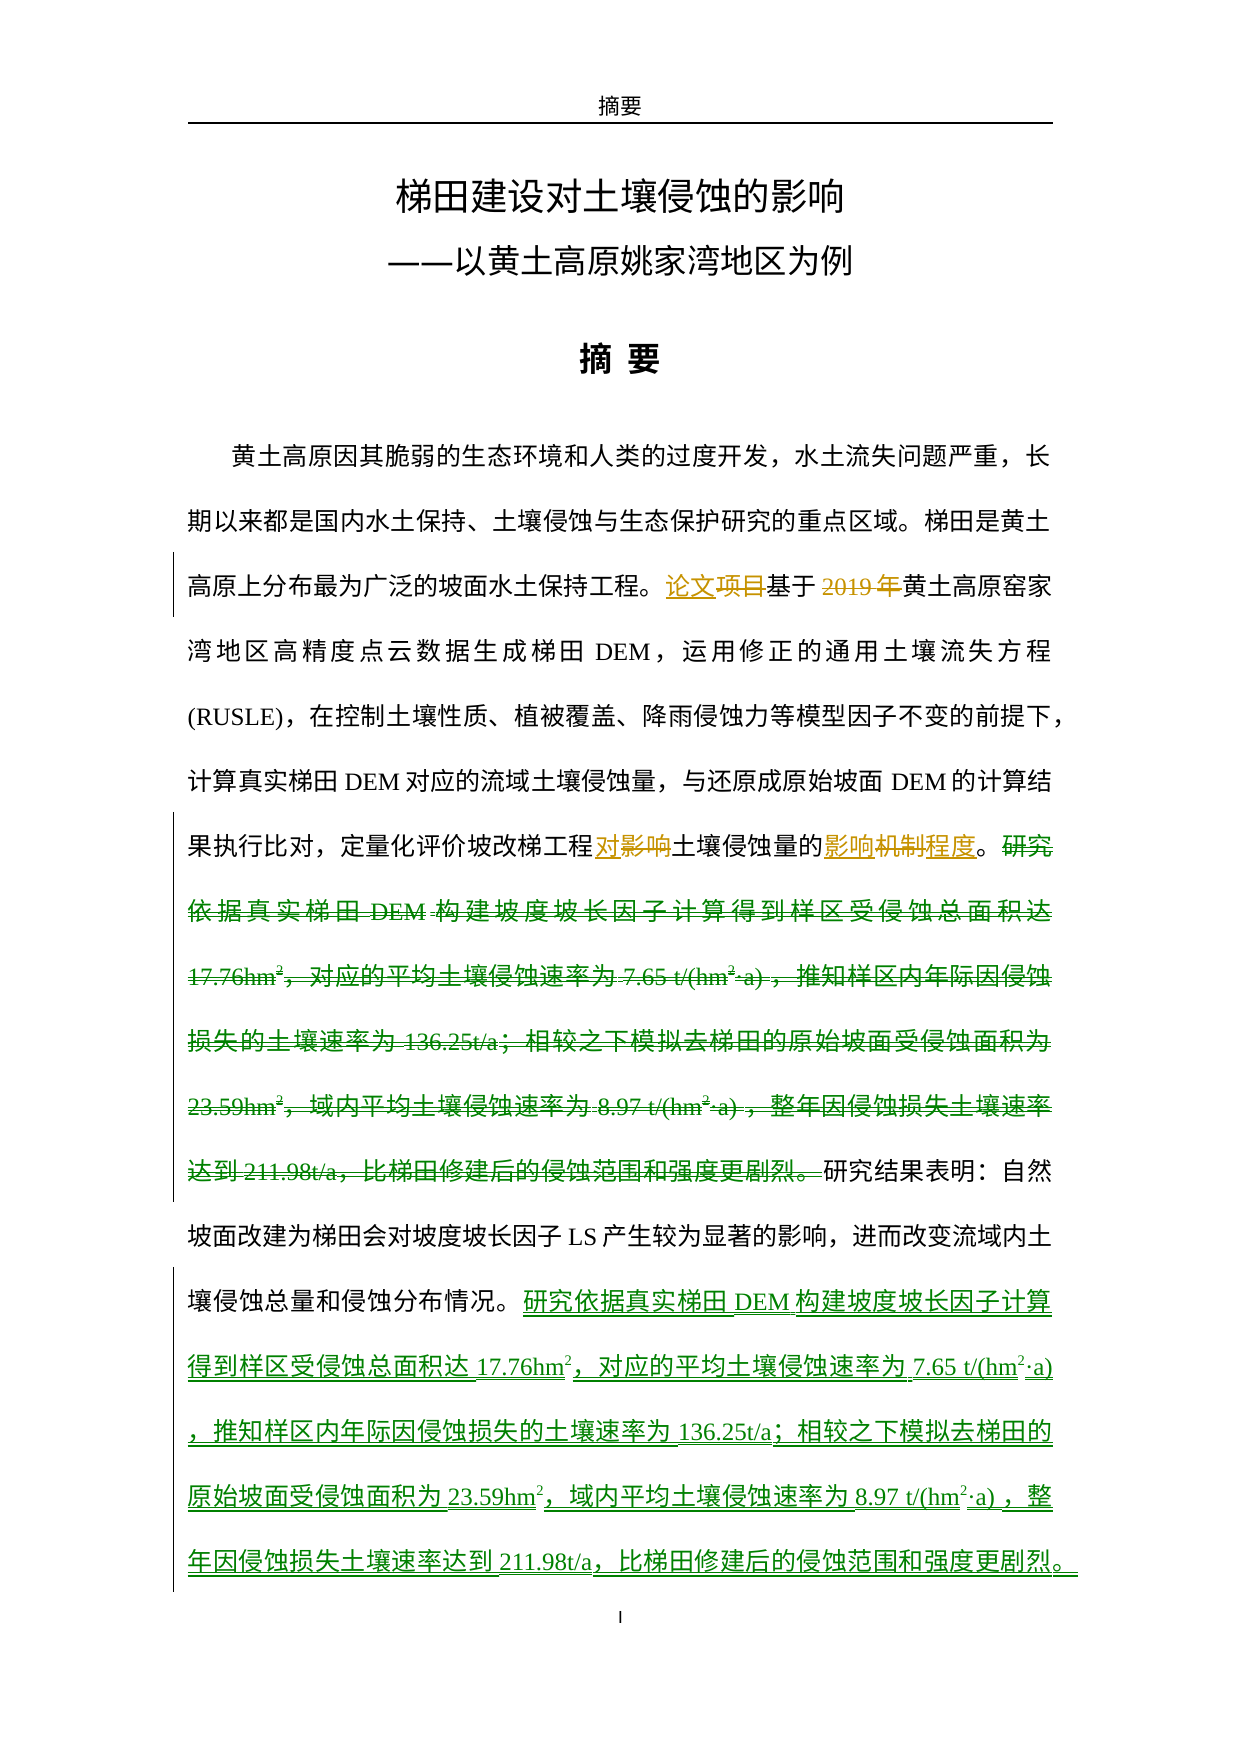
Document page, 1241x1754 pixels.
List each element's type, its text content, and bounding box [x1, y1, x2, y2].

text 梯田建设对土壤侵蚀的影响 [187, 162, 1053, 227]
text 摘 要 [187, 324, 1053, 389]
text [187, 1573, 1053, 1592]
list ——以黄土高原姚家湾地区为例 [187, 227, 1053, 292]
